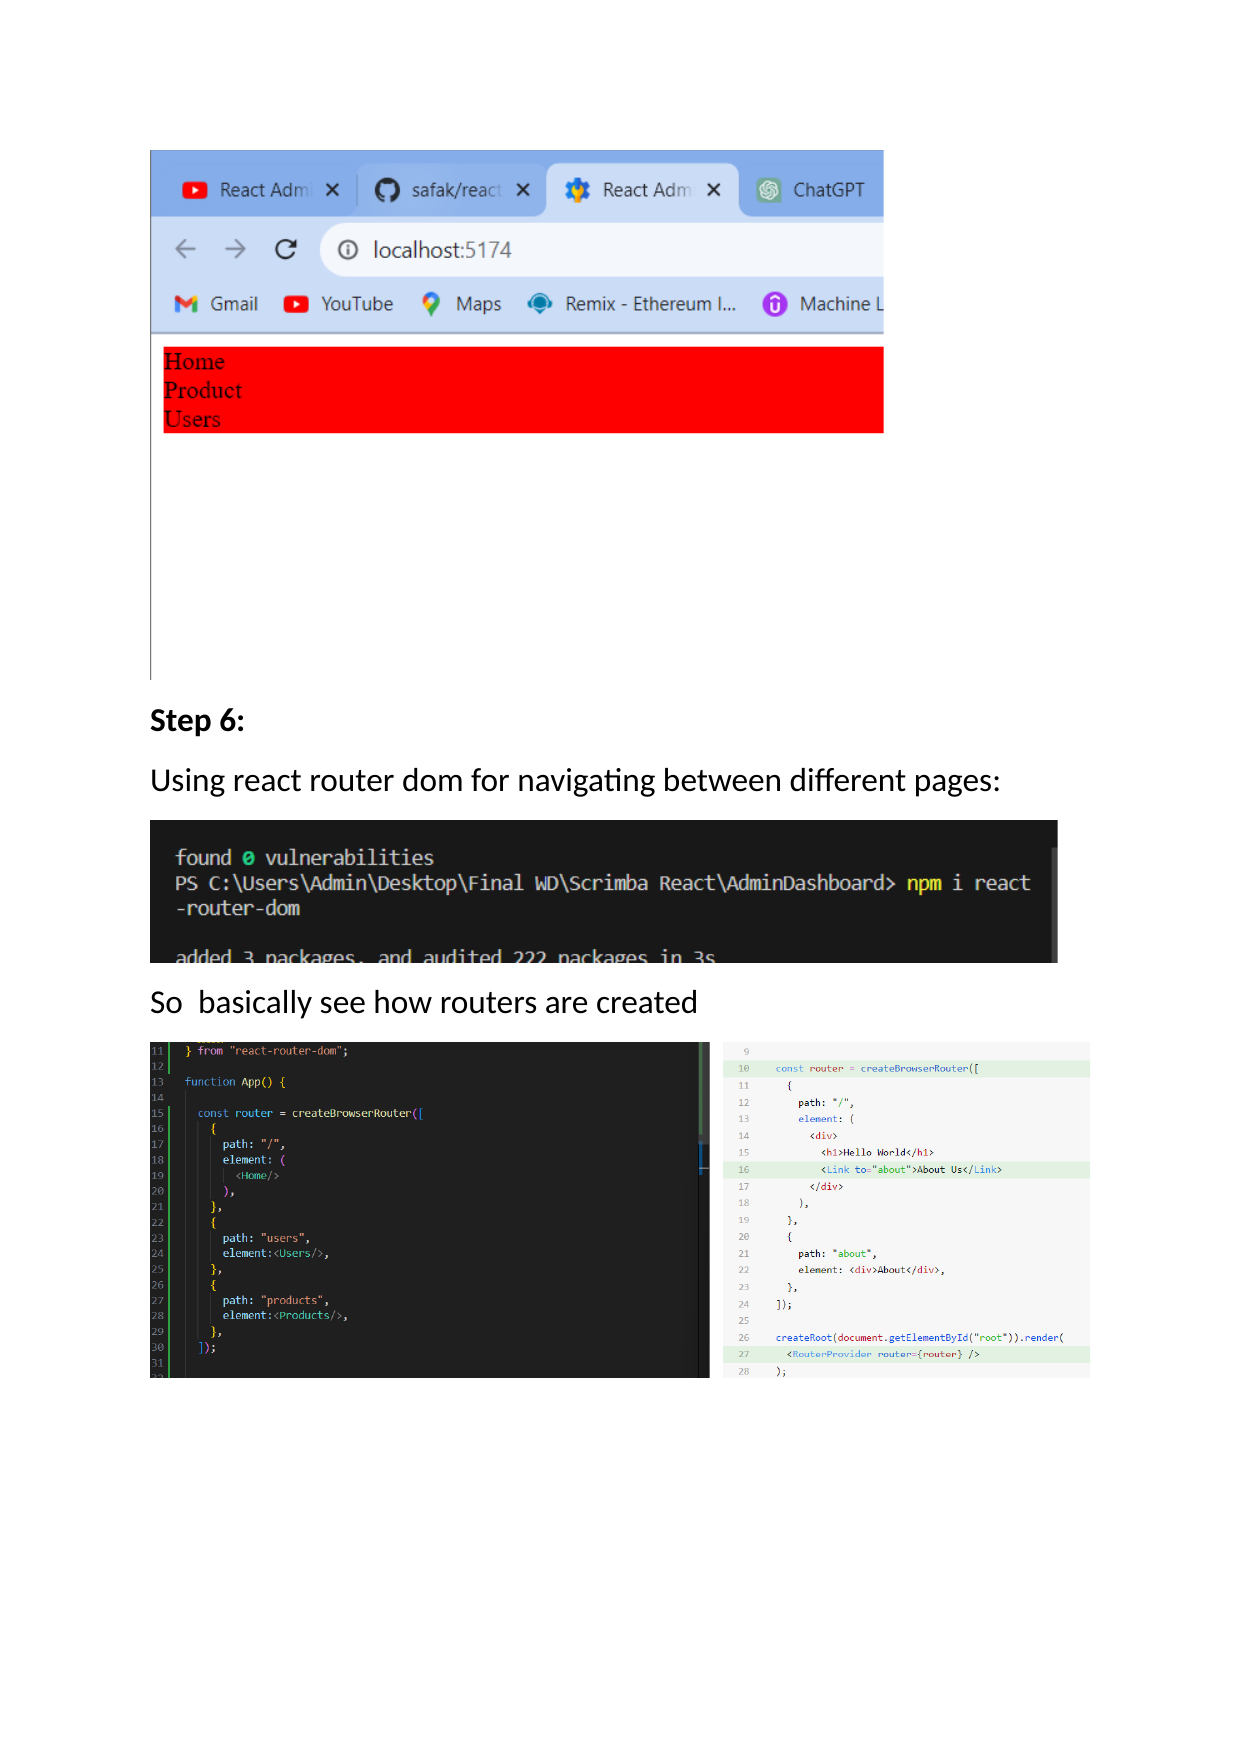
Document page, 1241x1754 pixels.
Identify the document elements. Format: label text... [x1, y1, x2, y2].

text Using react router dom for navigating between different pages: [150, 759, 1090, 800]
text So basically see how routers are created [150, 981, 1090, 1022]
picture [150, 820, 1058, 963]
text Step 6: [150, 699, 1090, 739]
picture [150, 150, 884, 680]
picture [150, 1042, 1091, 1378]
